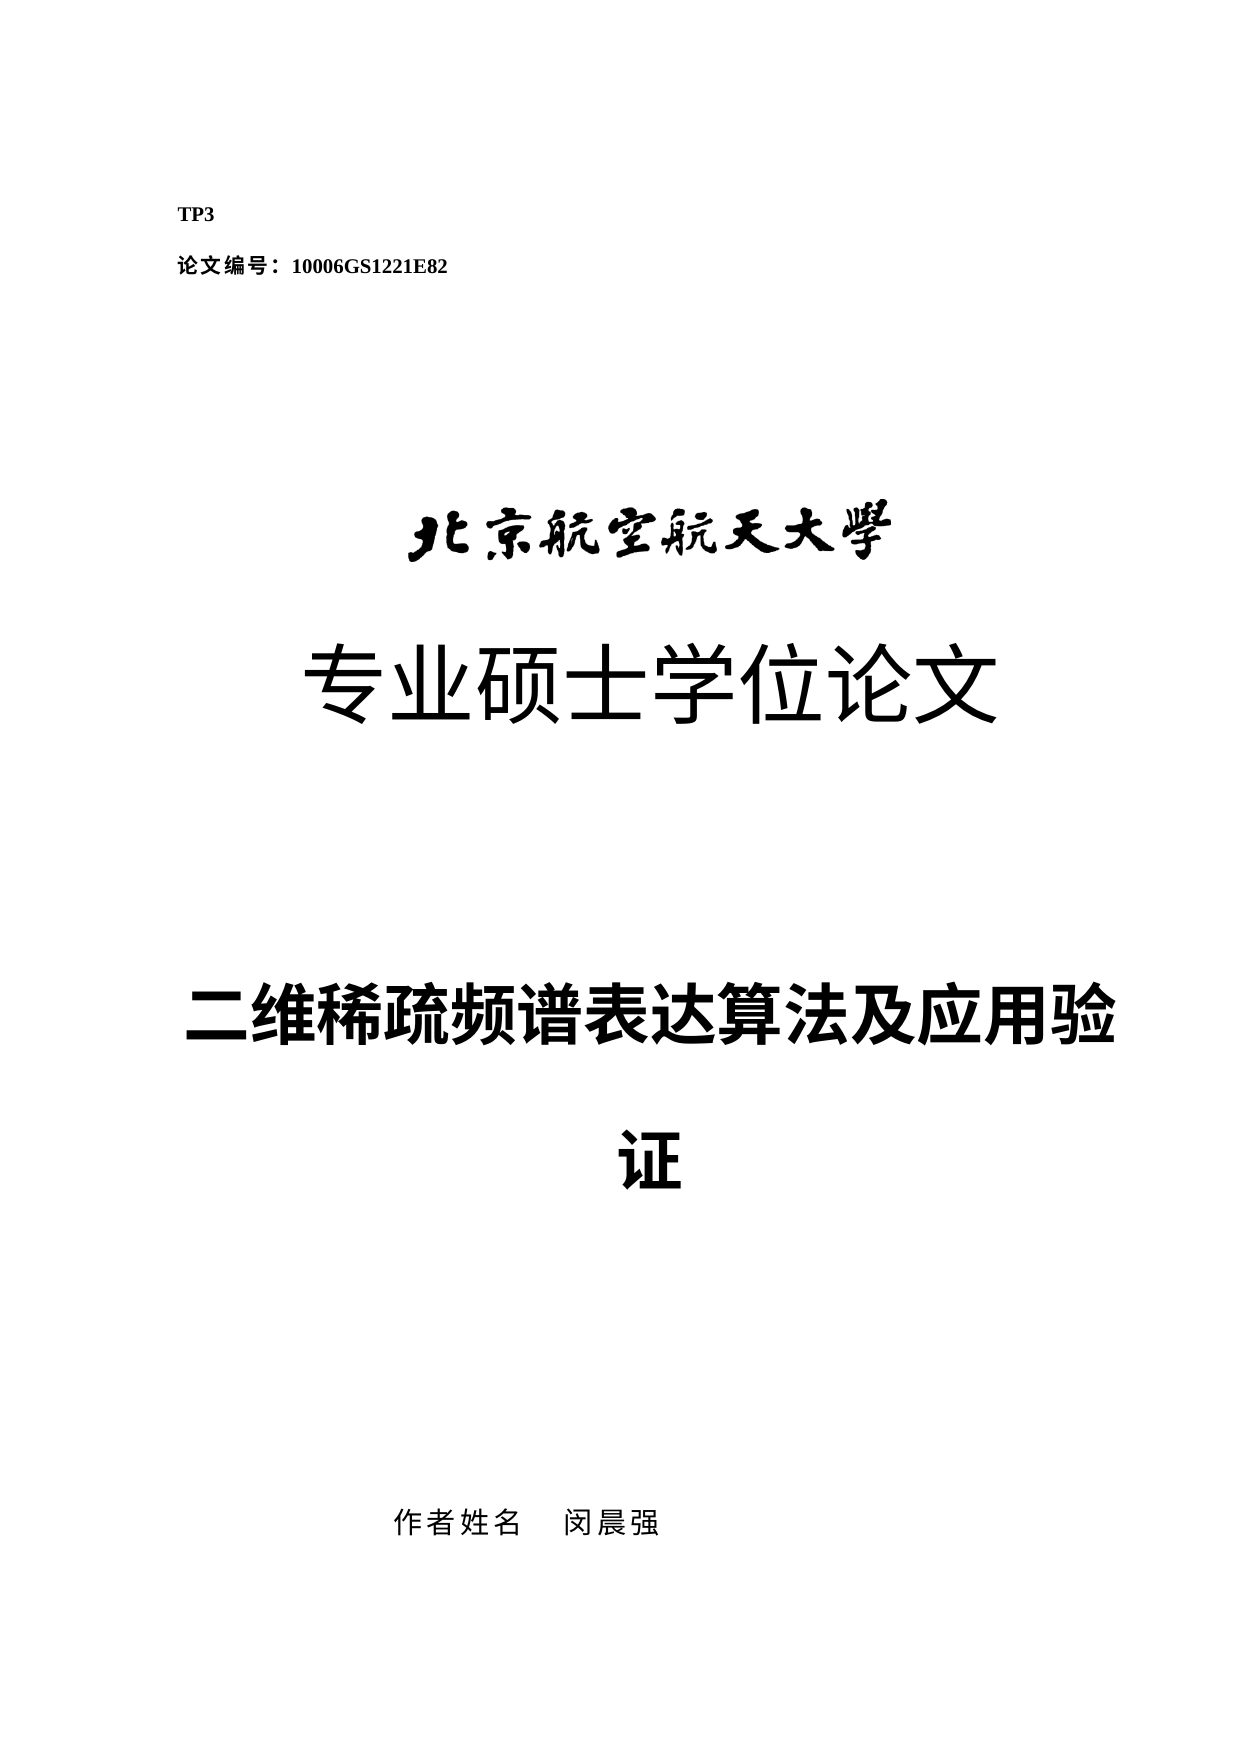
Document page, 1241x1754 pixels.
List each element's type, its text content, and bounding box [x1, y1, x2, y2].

text 二维稀疏频谱表达算法及应用验证 [177, 962, 1122, 1205]
text 向的迭代，从列方向恢复频谱。加验证模式时，无优化内存访问行为。中图分类号：TP3 [177, 198, 1122, 231]
text 论文编号：10006GS1221E82 [177, 248, 1122, 280]
text 专业硕士学位论文 [177, 614, 1122, 744]
table_header 作者姓名 [344, 1483, 534, 1571]
table_header 闵晨强 [534, 1483, 956, 1571]
picture [408, 499, 891, 562]
